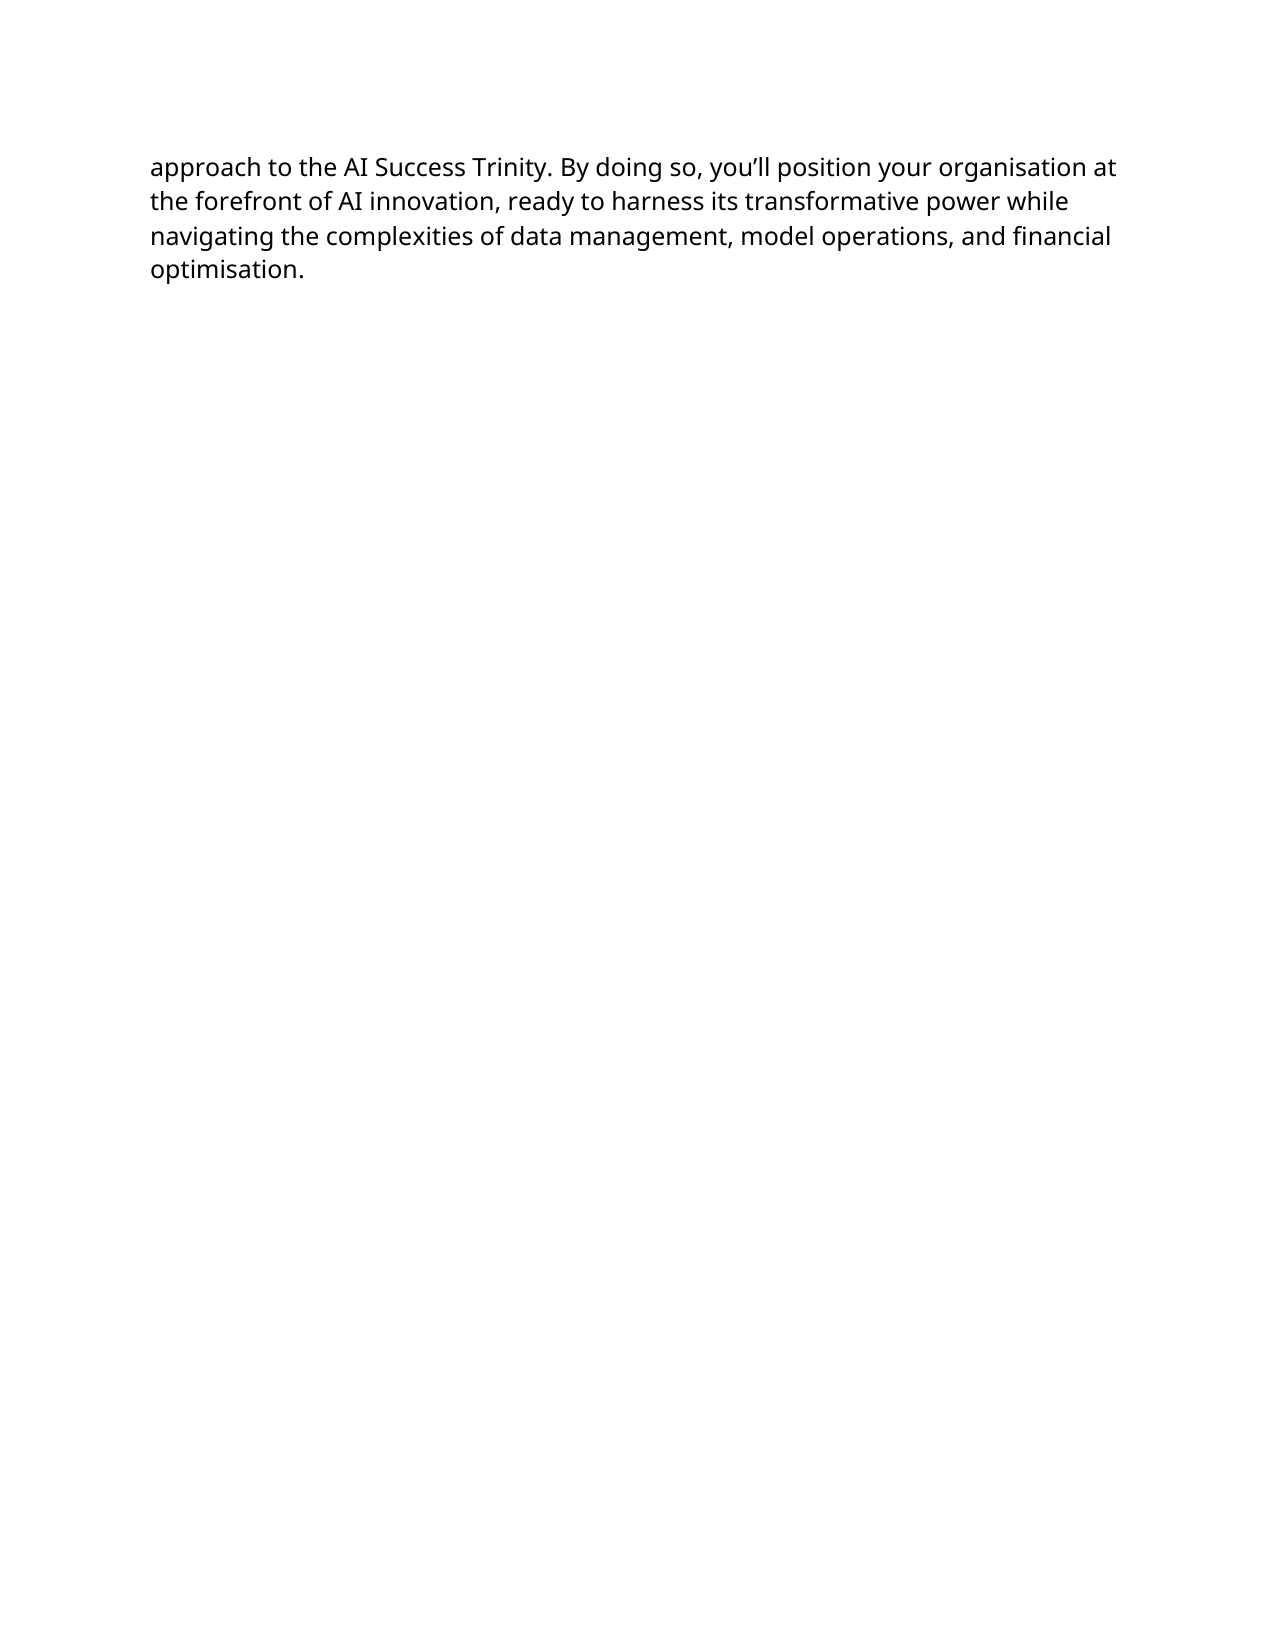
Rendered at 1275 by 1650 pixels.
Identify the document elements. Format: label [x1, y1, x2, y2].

text [150, 150, 1125, 286]
